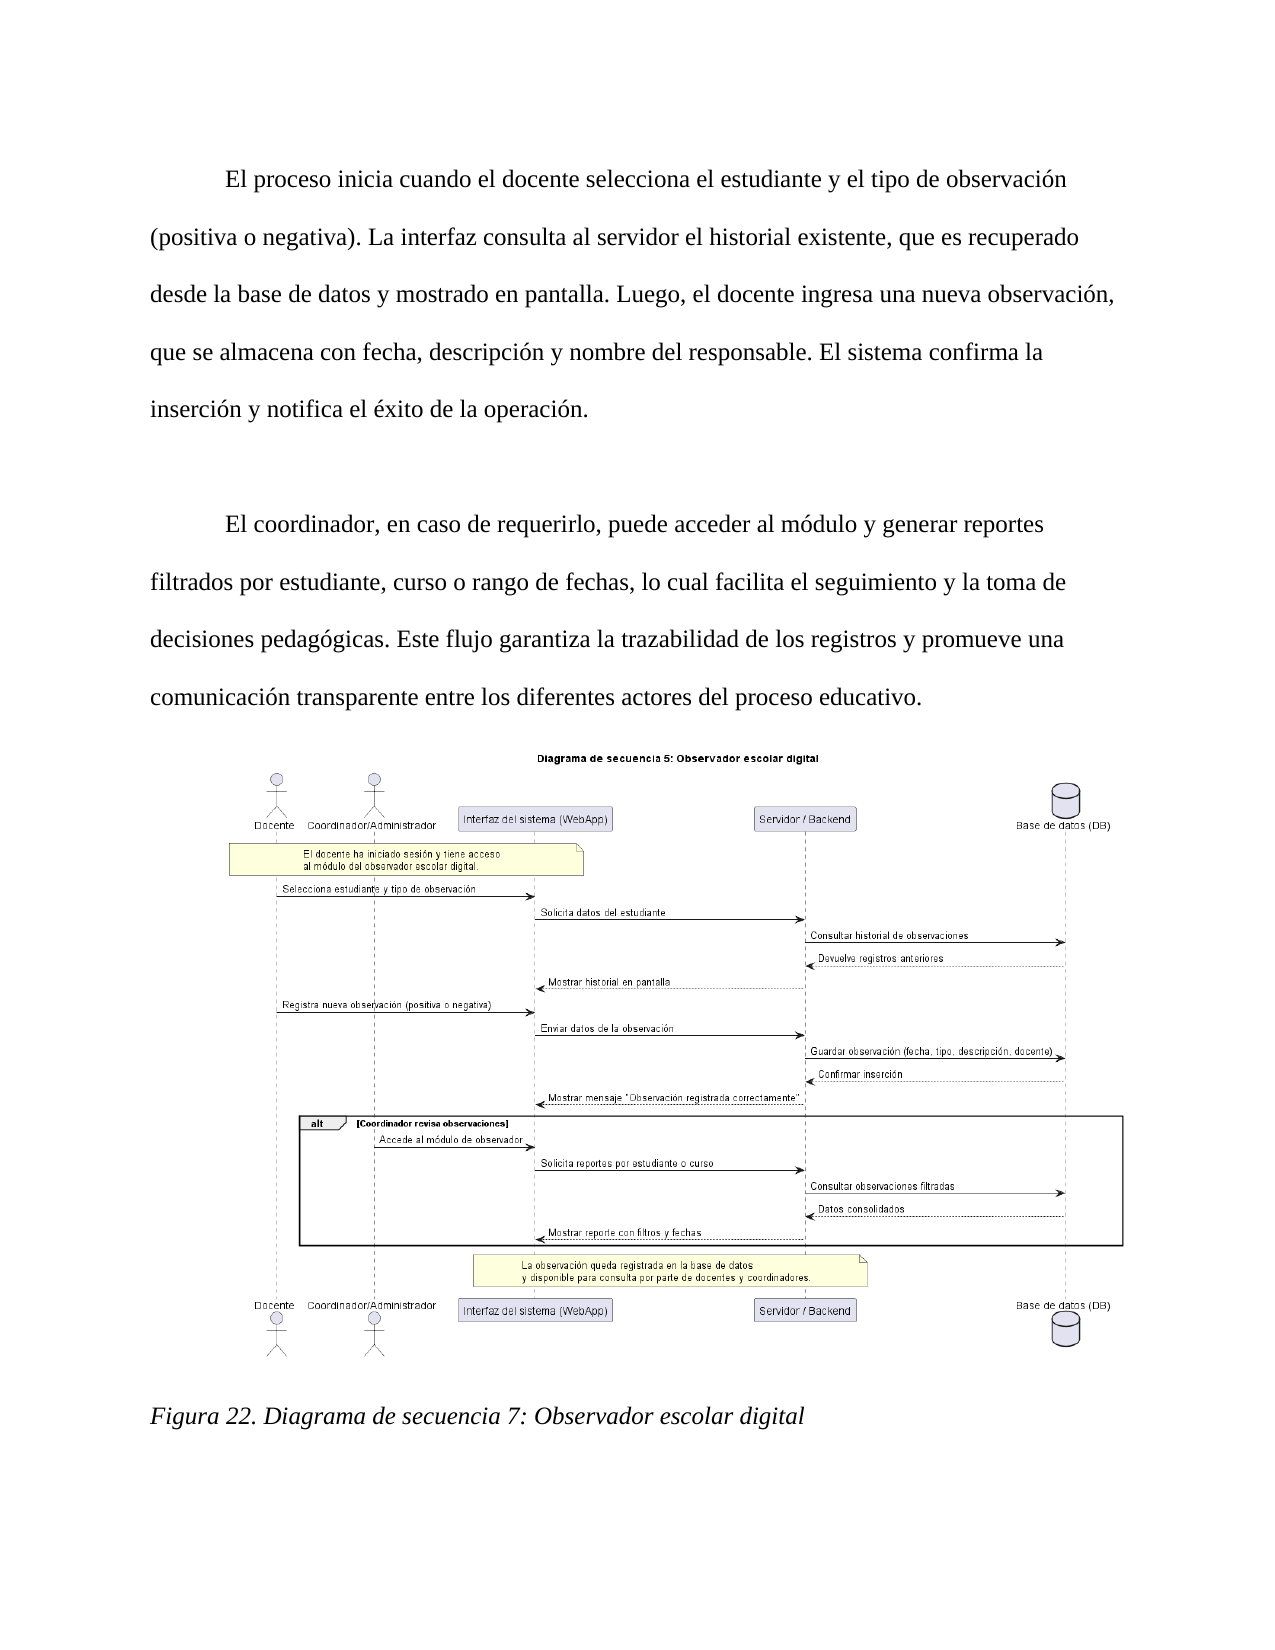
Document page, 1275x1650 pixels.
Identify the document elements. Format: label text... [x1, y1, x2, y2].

picture [225, 739, 1125, 1360]
text El coordinador, en caso de requerirlo, puede acceder al módulo y generar reportes filtrados por estudiante, curso o rango de fechas, lo cual facilita el seguimiento y la toma de decisiones pedagógicas. Este flujo garantiza la trazabilidad de los registros y promueve una comunicación transparente entre los diferentes actores del proceso educativo. [150, 509, 1125, 711]
text Figura 22. Diagrama de secuencia 7: Observador escolar digital [150, 1401, 1125, 1429]
text El proceso inicia cuando el docente selecciona el estudiante y el tipo de observación (positiva o negativa). La interfaz consulta al servidor el historial existente, que es recuperado desde la base de datos y mostrado en pantalla. Luego, el docente ingresa una nueva observación, que se almacena con fecha, descripción y nombre del responsable. El sistema confirma la inserción y notifica el éxito de la operación. [150, 164, 1125, 423]
